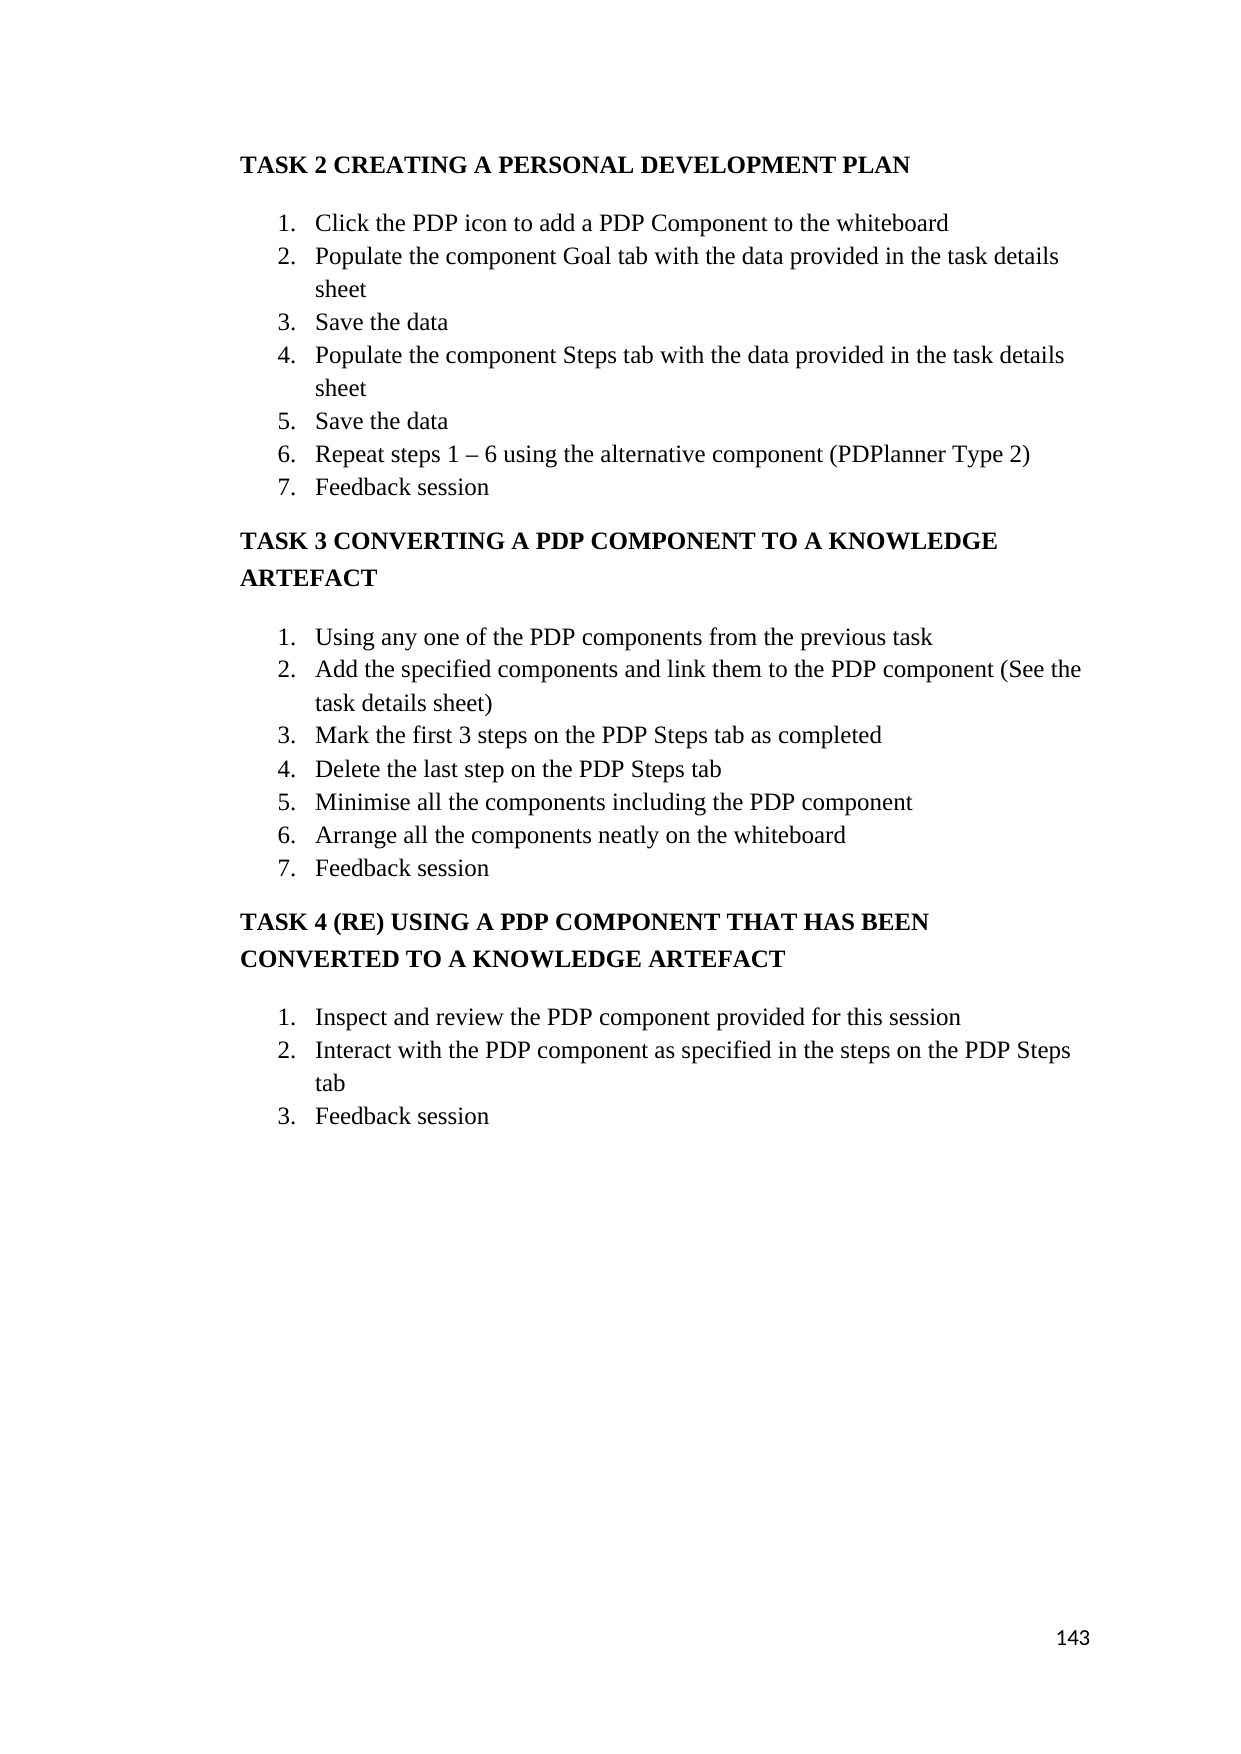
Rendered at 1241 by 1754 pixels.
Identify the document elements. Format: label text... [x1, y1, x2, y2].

list Arrange all the components neatly on the whiteboard [277, 820, 1090, 848]
list Using any one of the PDP components from the previous task [277, 622, 1090, 650]
list Mark the first 3 steps on the PDP Steps tab as completed [277, 721, 1090, 749]
list Populate the component Goal tab with the data provided in the task details sheet [277, 241, 1090, 303]
list Feedback session [277, 472, 1090, 501]
list Click the PDP icon to add a PDP Component to the whiteboard [277, 208, 1090, 237]
text TASK 3 CONVERTING A PDP COMPONENT TO A KNOWLEDGE ARTEFACT [240, 526, 1090, 592]
text TASK 4 (RE) USING A PDP COMPONENT THAT HAS BEEN CONVERTED TO A KNOWLEDGE ARTEFACT [240, 907, 1090, 973]
list Repeat steps 1 – 6 using the alternative component (PDPlanner Type 2) [277, 439, 1090, 468]
list Save the data [277, 307, 1090, 336]
list Interact with the PDP component as specified in the steps on the PDP Steps tab [277, 1035, 1090, 1097]
list Feedback session [277, 853, 1090, 881]
list Save the data [277, 406, 1090, 435]
list Inspect and review the PDP component provided for this session [277, 1002, 1090, 1031]
list Minimise all the components including the PDP component [277, 787, 1090, 815]
list Add the specified components and link them to the PDP component (See the task details sheet) [277, 654, 1090, 716]
list Populate the component Steps tab with the data provided in the task details sheet [277, 340, 1090, 402]
list Delete the last step on the PDP Steps tab [277, 754, 1090, 782]
text TASK 2 CREATING A PERSONAL DEVELOPMENT PLAN [240, 150, 1090, 179]
list Feedback session [277, 1101, 1090, 1130]
